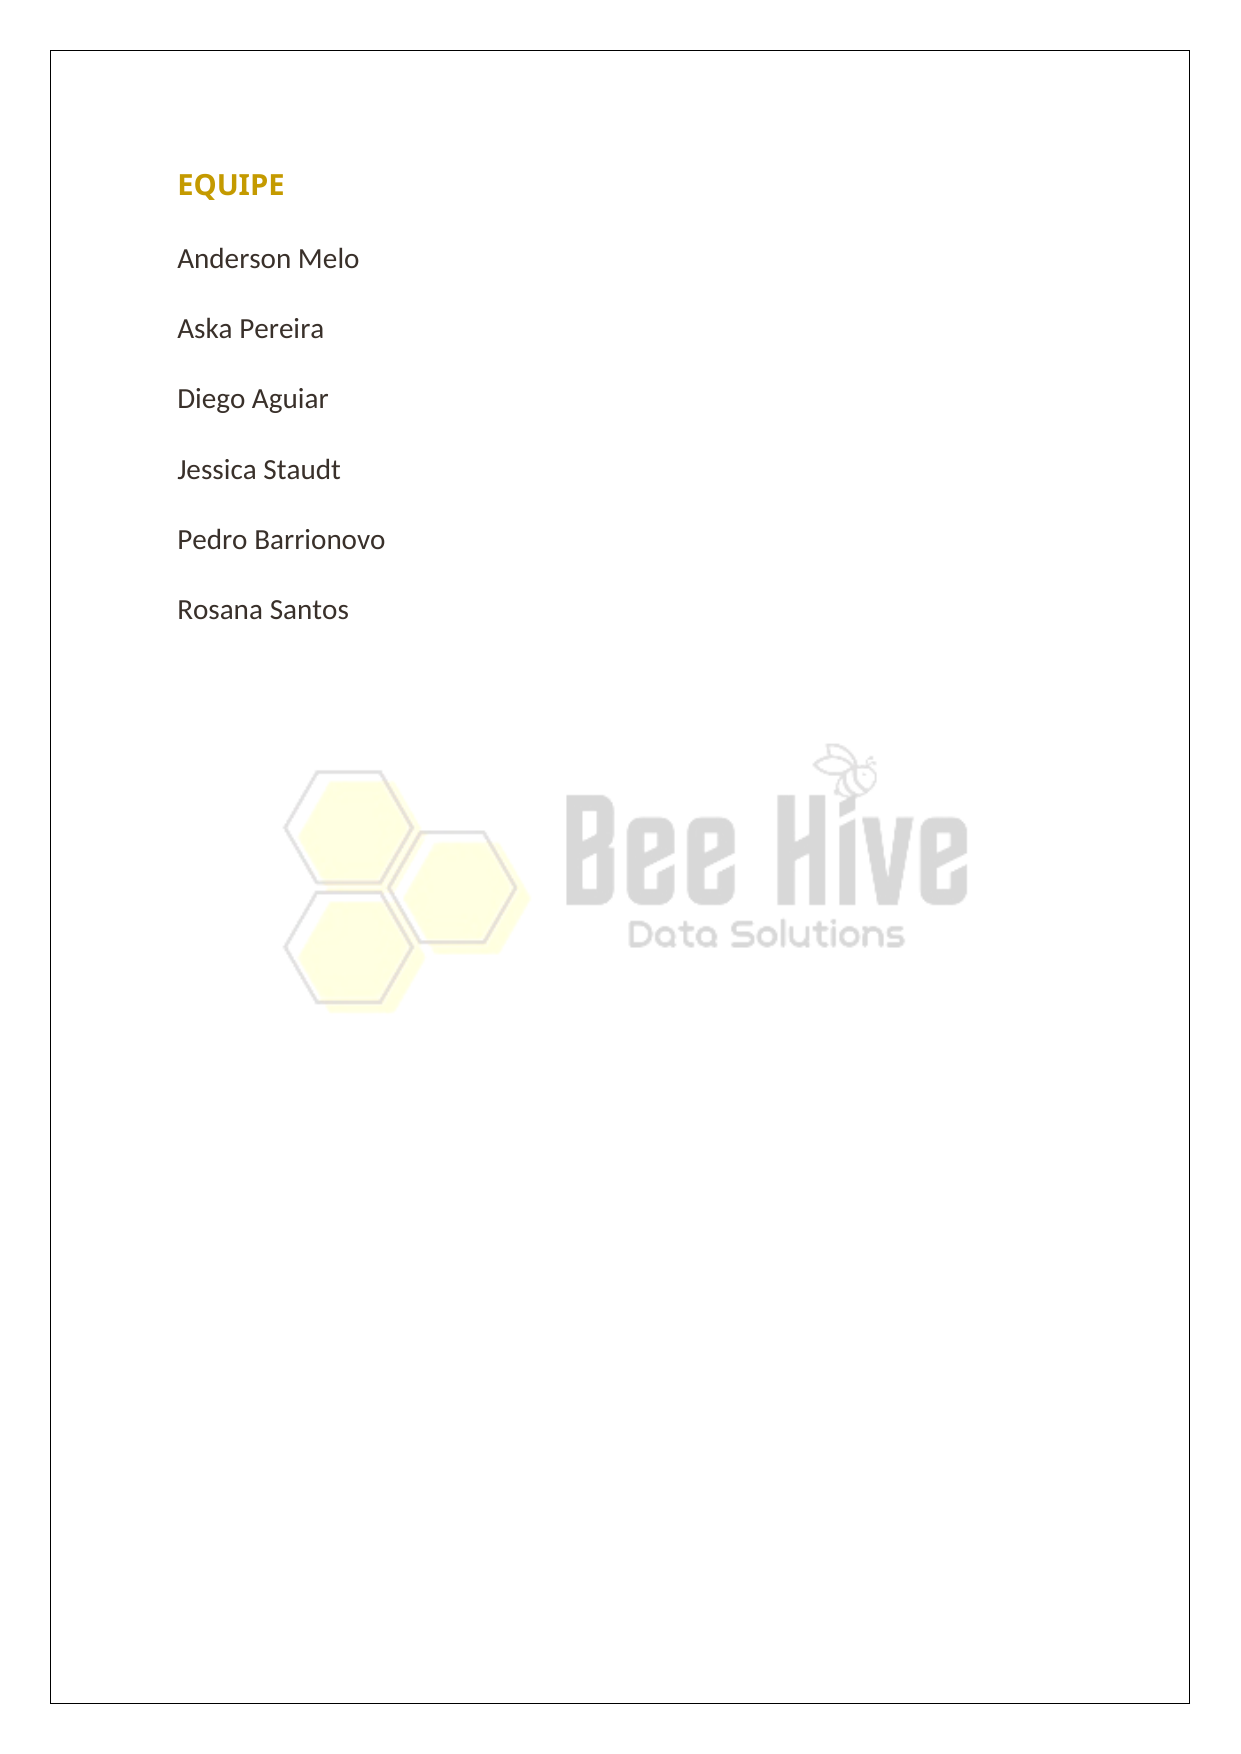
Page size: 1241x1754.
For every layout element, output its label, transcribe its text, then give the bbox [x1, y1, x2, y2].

subtitle Rosana Santos [177, 591, 1063, 627]
subtitle Aska Pereira [177, 311, 1063, 346]
subtitle Anderson Melo [177, 240, 1063, 276]
subtitle Diego Aguiar [177, 381, 1063, 416]
subtitle Jessica Staudt [177, 451, 1063, 486]
text Equipe [177, 164, 966, 204]
subtitle Pedro Barrionovo [177, 521, 1063, 556]
